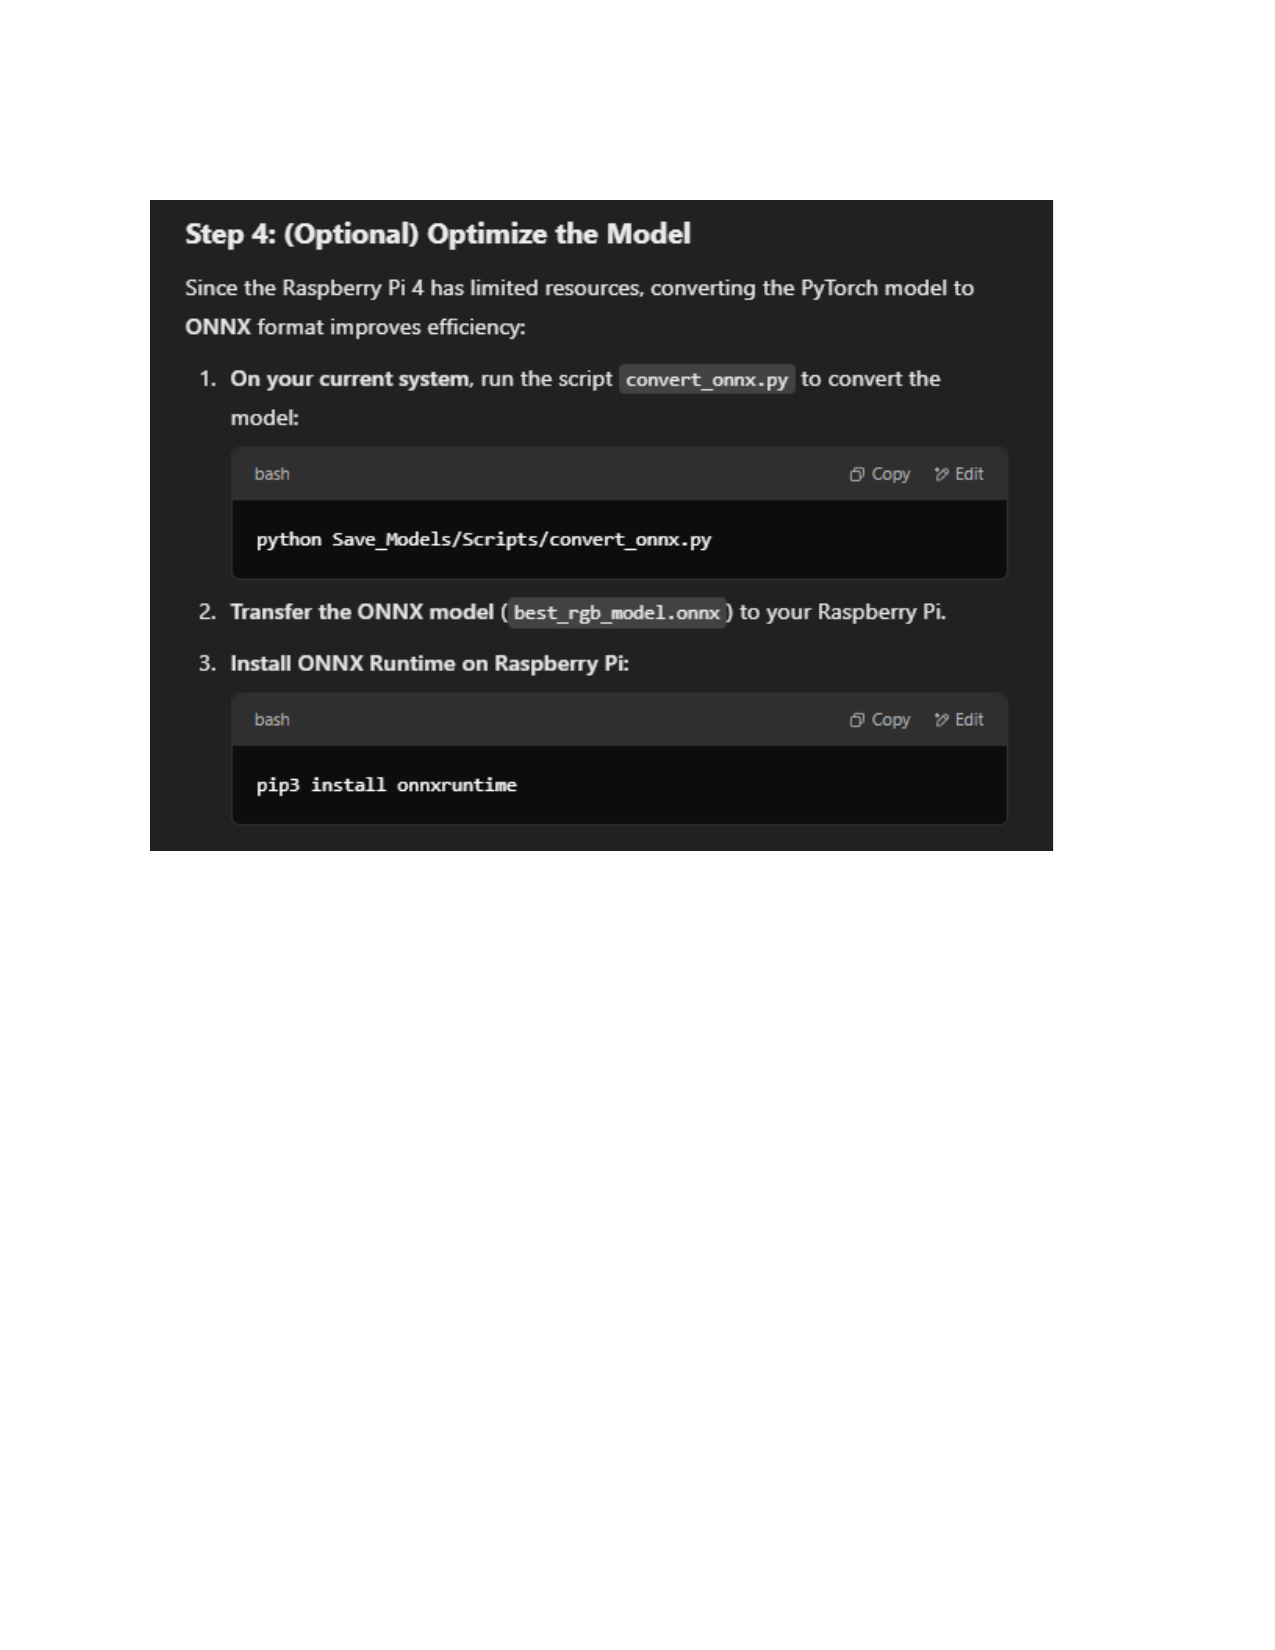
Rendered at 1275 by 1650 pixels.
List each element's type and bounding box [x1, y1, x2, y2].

picture [150, 200, 1054, 851]
